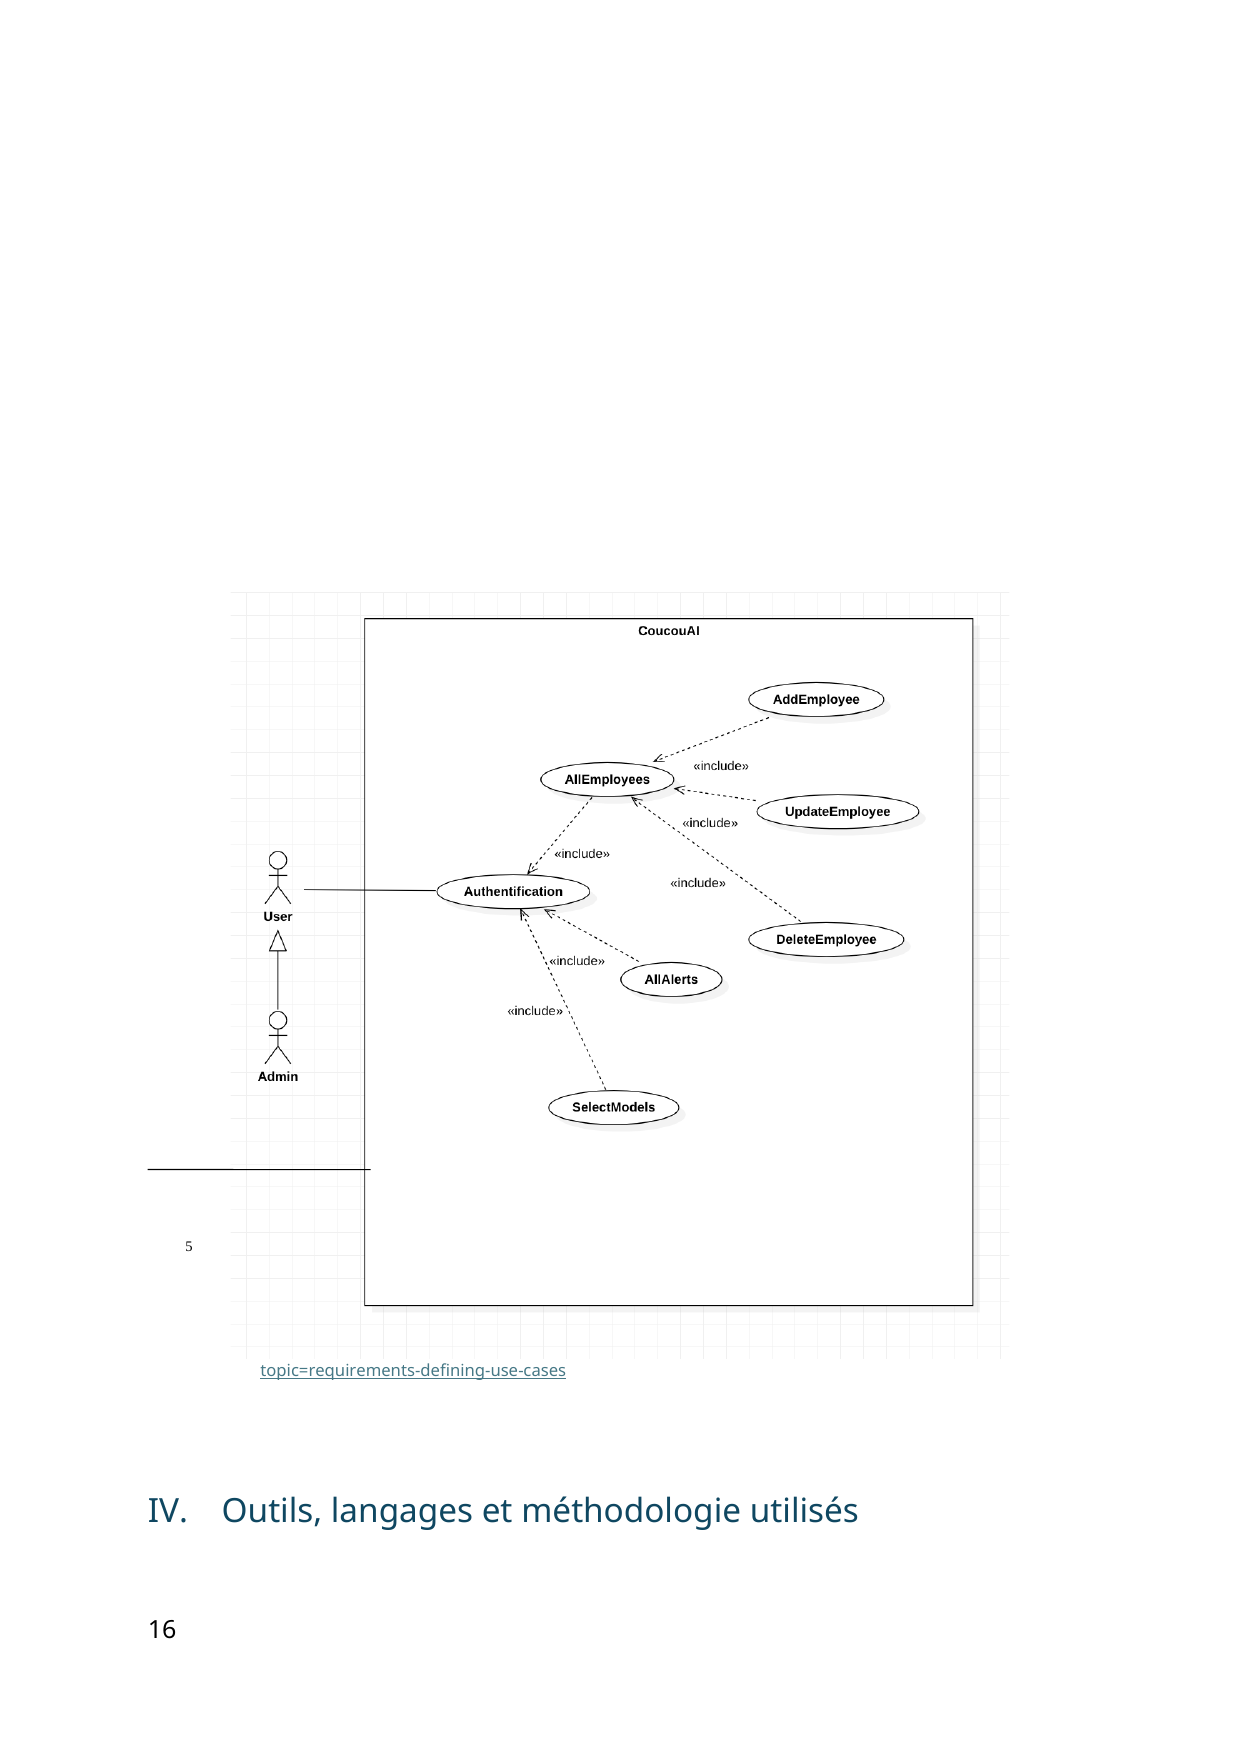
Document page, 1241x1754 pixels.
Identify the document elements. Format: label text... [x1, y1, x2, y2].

list IBM documentation. (s. d.). Consulté le 8 avril 2024, à l’adresse https://www.ibm.com/docs/fr/engineering-lifecycle-management-suite/lifecycle-management/7.0.1?topic=requirements-defining-use-cases [185, 1238, 1093, 1381]
picture [230, 592, 1010, 1359]
subtitle Outils, langages et méthodologie utilisés [148, 1487, 1093, 1532]
